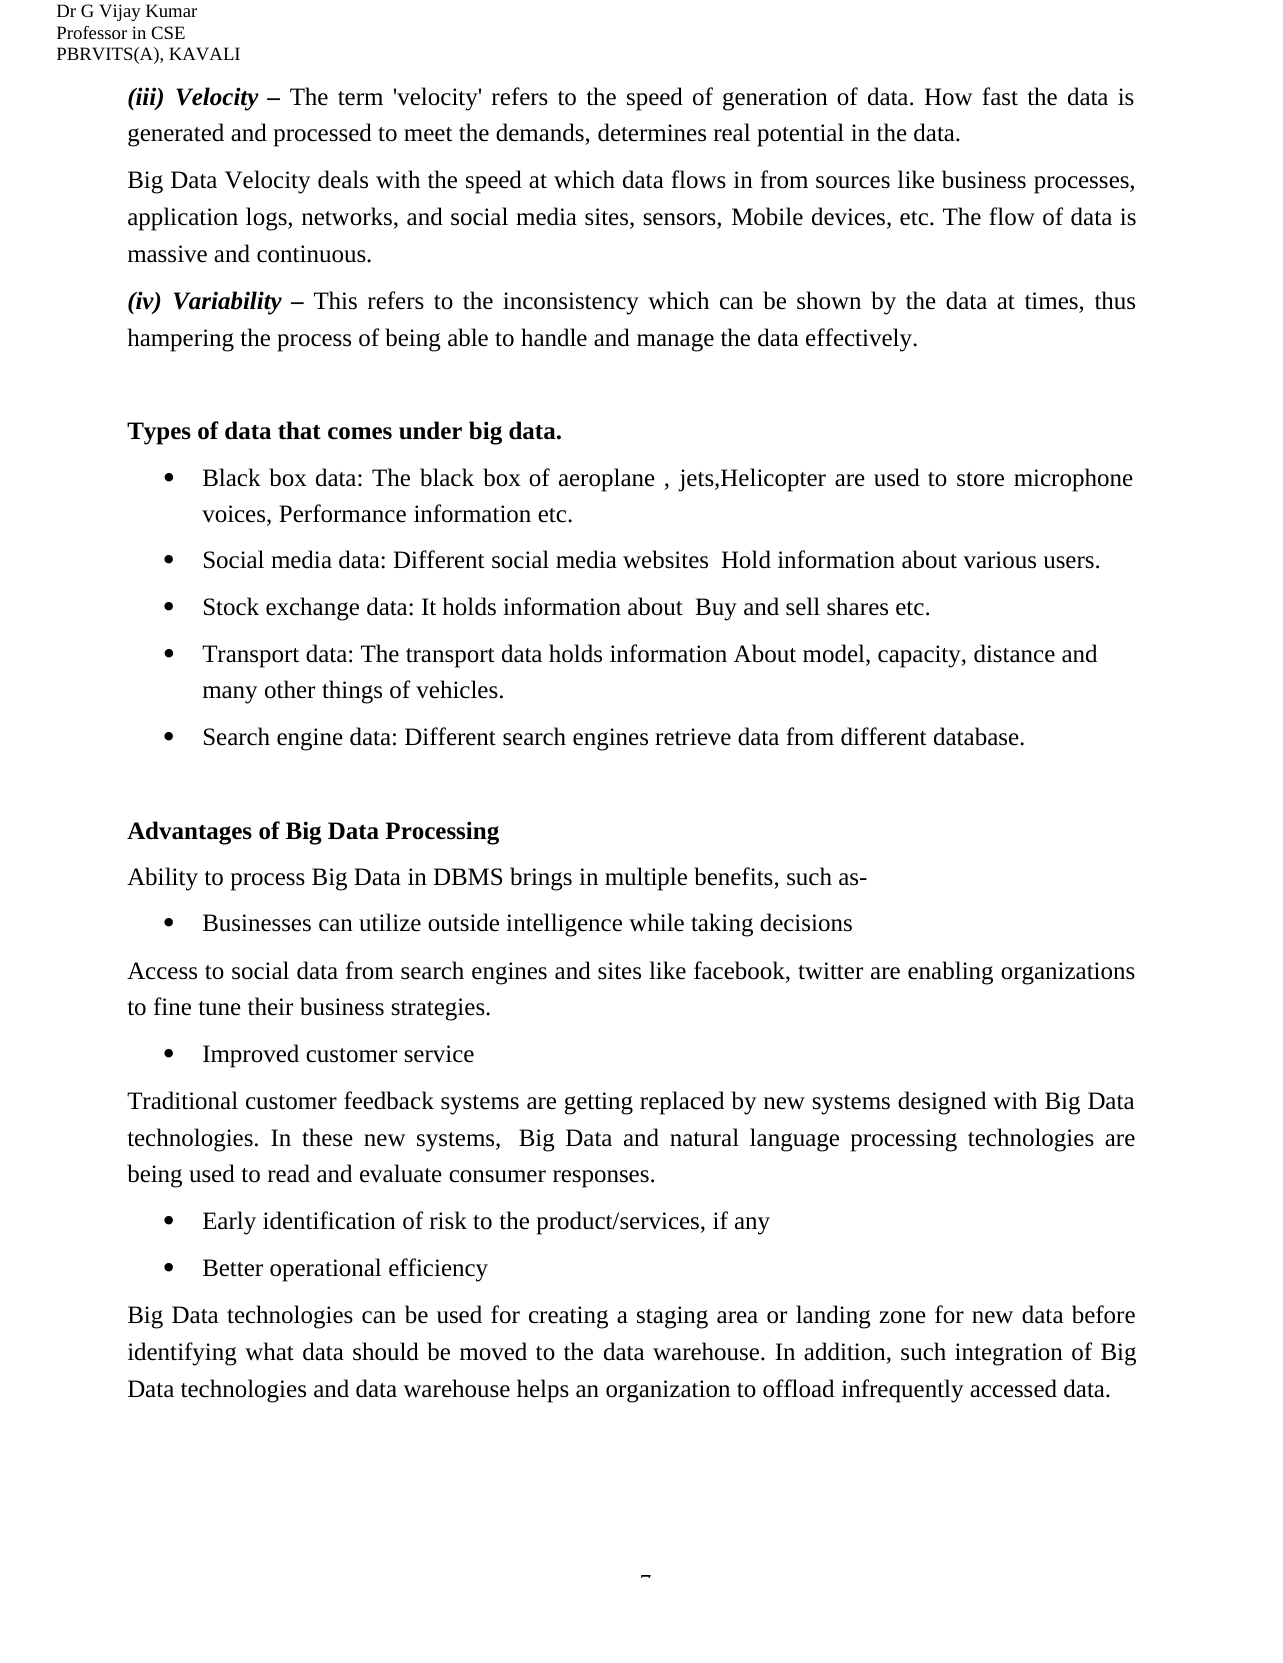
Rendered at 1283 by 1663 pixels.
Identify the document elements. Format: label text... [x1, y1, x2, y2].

list Better operational efficiency [164, 1253, 1272, 1282]
text Big Data technologies can be used for creating a staging area or landing zone for new data before identifying what data should be moved to the data warehouse. In addition, such integration of Big Data technologies and data warehouse helps an organization to offload infrequently accessed data. [127, 1300, 1137, 1403]
list Variability – This refers to the inconsistency which can be shown by the data at times, thus hampering the process of being able to handle and manage the data effectively. [127, 286, 1137, 351]
list Stock exchange data: It holds information about Buy and sell shares etc. [164, 592, 1272, 621]
list Early identification of risk to the product/services, if any [164, 1206, 1272, 1235]
list Black box data: The black box of aeroplane , jets,Helicopter are used to store microphone voices, Performance information etc. [164, 463, 1136, 528]
subtitle Advantages of Big Data Processing [127, 816, 1272, 844]
text Big Data Velocity deals with the speed at which data flows in from sources like business processes, application logs, networks, and social media sites, sensors, Mobile devices, etc. The flow of data is massive and continuous. [127, 165, 1137, 268]
list Transport data: The transport data holds information About model, capacity, distance and many other things of vehicles. [164, 639, 1137, 704]
list Search engine data: Different search engines retrieve data from different database. [164, 722, 1272, 751]
subtitle Types of data that comes under big data. [127, 416, 1272, 445]
text Traditional customer feedback systems are getting replaced by new systems designed with Big Data technologies. In these new systems, Big Data and natural language processing technologies are being used to read and evaluate consumer responses. [127, 1086, 1136, 1188]
text Access to social data from search engines and sites like facebook, twitter are enabling organizations to fine tune their business strategies. [127, 956, 1136, 1021]
list Social media data: Different social media websites Hold information about various users. [164, 546, 1272, 574]
text Ability to process Big Data in DBMS brings in multiple benefits, such as- [127, 862, 1272, 890]
list Businesses can utilize outside intelligence while taking decisions [164, 908, 1272, 937]
list Improved customer service [164, 1039, 1272, 1068]
list Velocity – The term 'velocity' refers to the speed of generation of data. How fast the data is generated and processed to meet the demands, determines real potential in the data. [127, 82, 1136, 147]
